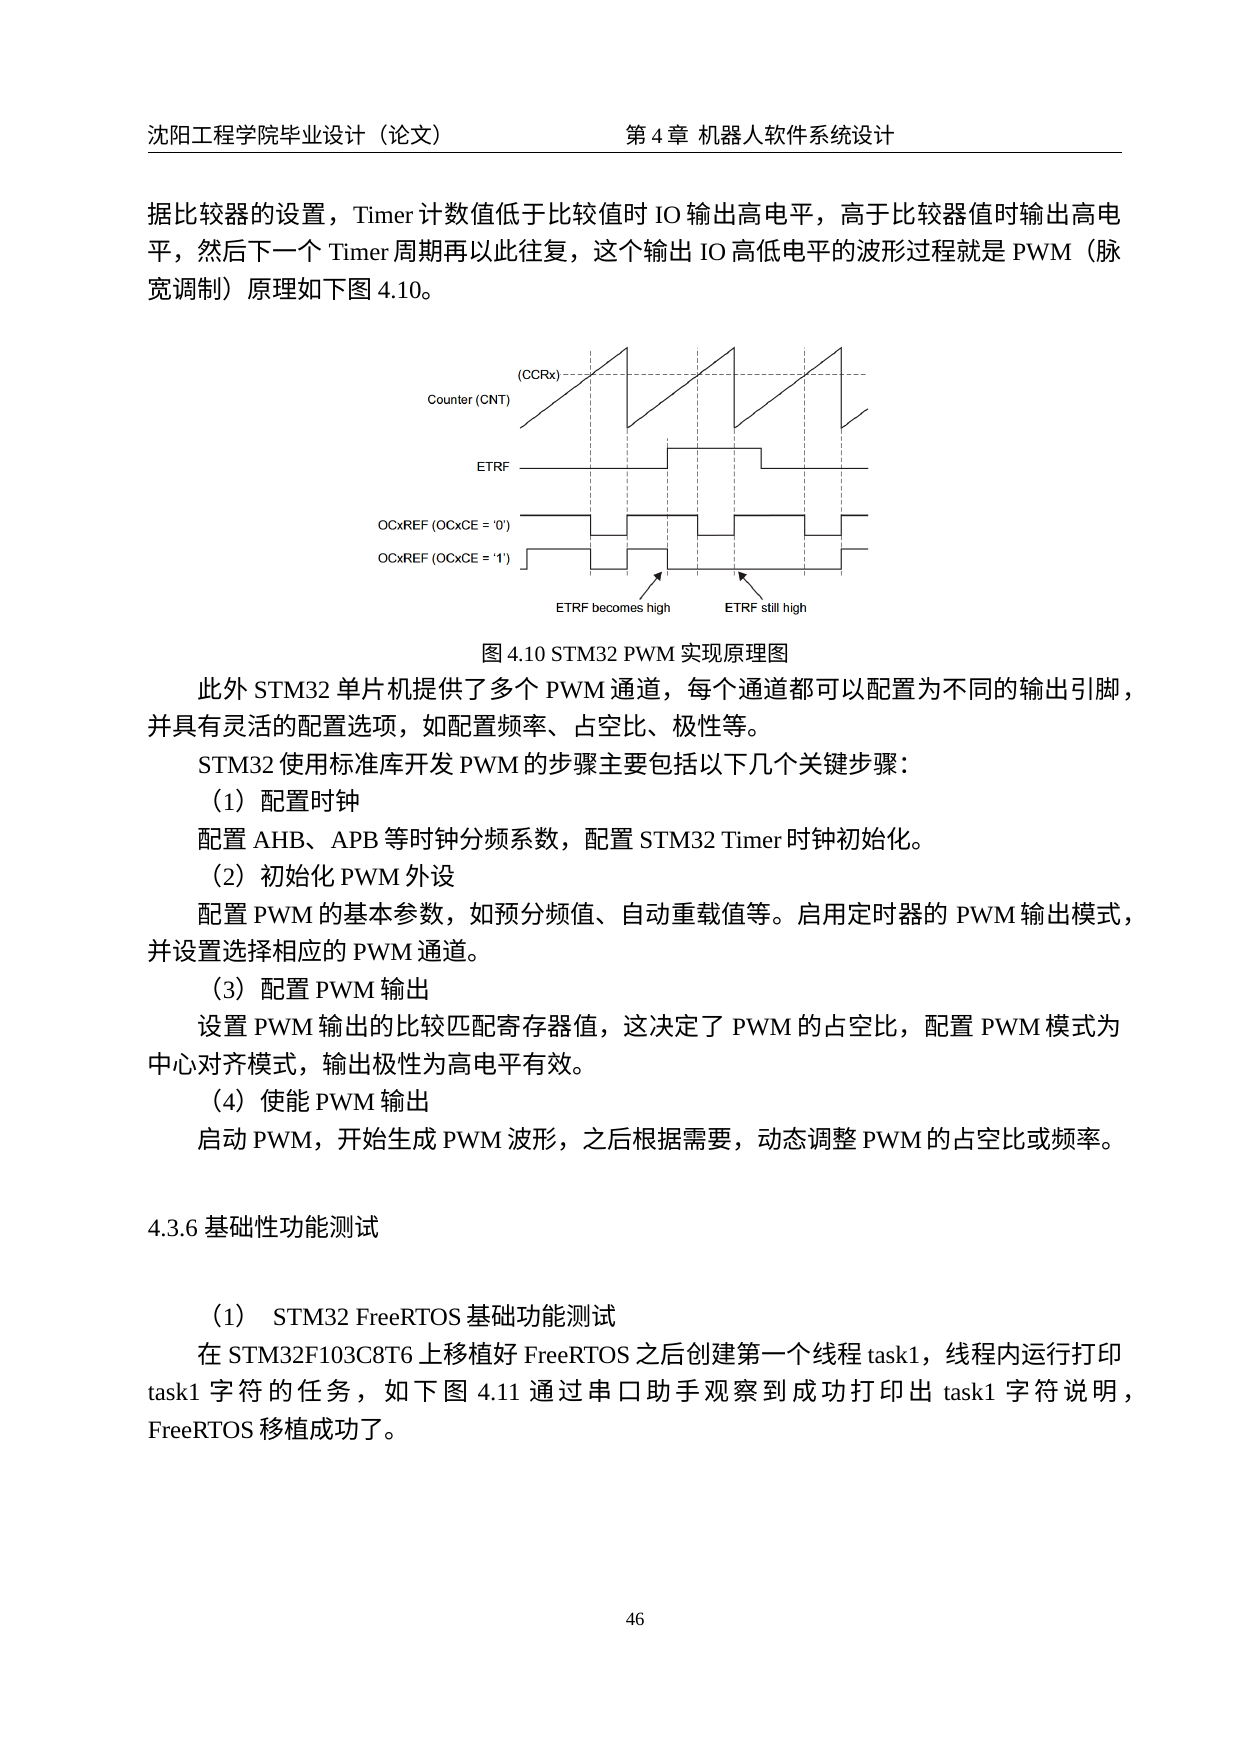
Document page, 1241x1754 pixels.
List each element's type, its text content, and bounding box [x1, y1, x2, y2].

text （2）初始化PWM外设 [148, 856, 1122, 893]
text （3）配置PWM输出 [148, 968, 1122, 1006]
text （1）配置时钟 [148, 781, 1122, 818]
text 配置AHB、APB等时钟分频系数，配置STM32 Timer时钟初始化。 [148, 818, 1122, 856]
text STM32使用标准库开发PWM的步骤主要包括以下几个关键步骤： [148, 743, 1122, 781]
text 设置PWM输出的比较匹配寄存器值，这决定了PWM的占空比，配置PWM模式为中心对齐模式，输出极性为高电平有效。 [148, 1006, 1122, 1081]
list STM32 FreeRTOS基础功能测试 [198, 1296, 1122, 1333]
text 4.3.6 基础性功能测试 [148, 1193, 1122, 1258]
text （4）使能PWM输出 [148, 1081, 1122, 1118]
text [148, 193, 1122, 306]
text 启动PWM，开始生成PWM波形，之后根据需要，动态调整PWM的占空比或频率。 [148, 1118, 1122, 1156]
text 图4.10 STM32 PWM实现原理图 [148, 636, 1122, 668]
text 配置PWM的基本参数，如预分频值、自动重载值等。启用定时器的PWM输出模式，并设置选择相应的PWM通道。 [148, 893, 1122, 968]
picture [372, 343, 898, 628]
text 此外STM32单片机提供了多个PWM通道，每个通道都可以配置为不同的输出引脚，并具有灵活的配置选项，如配置频率、占空比、极性等。 [148, 668, 1122, 743]
text 在STM32F103C8T6上移植好FreeRTOS之后创建第一个线程task1，线程内运行打印task1字符的任务，如下图4.11通过串口助手观察到成功打印出task1字符说明，FreeRTOS移植成功了。 [148, 1333, 1122, 1446]
